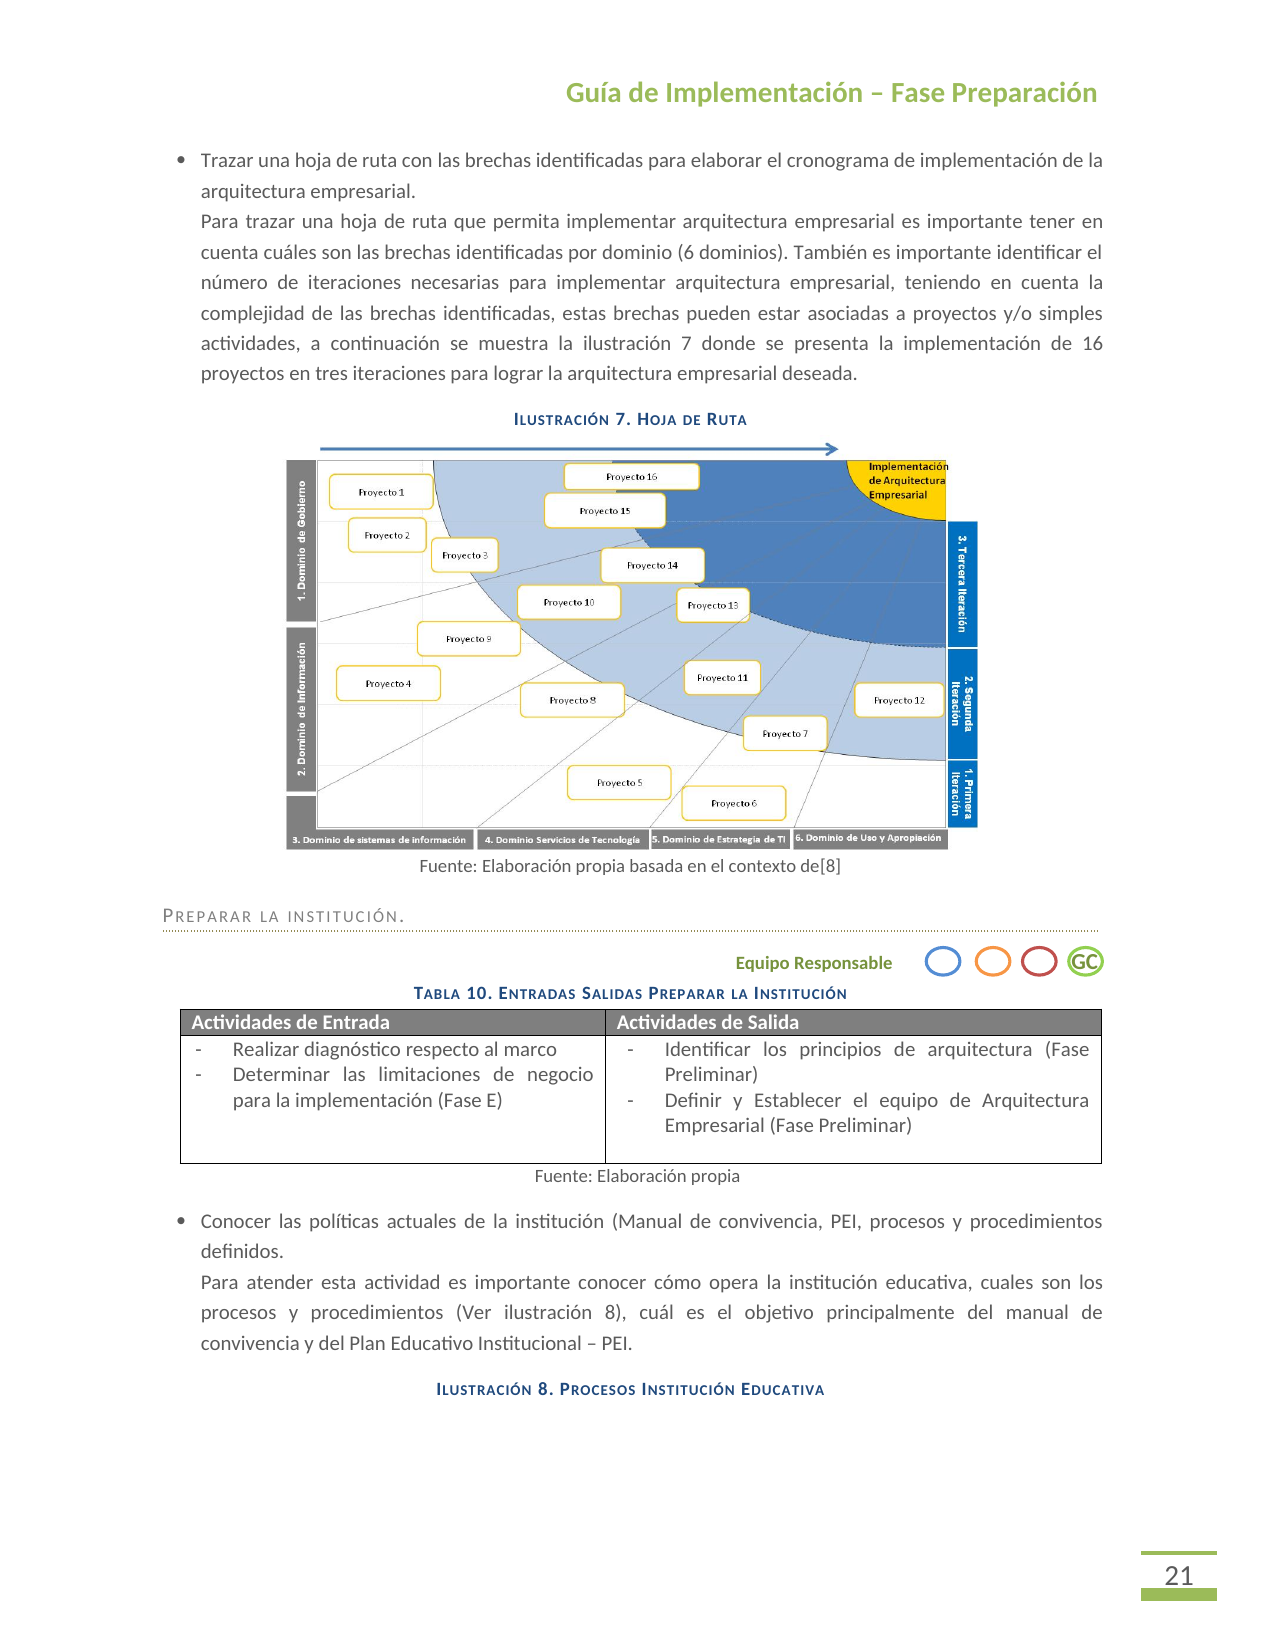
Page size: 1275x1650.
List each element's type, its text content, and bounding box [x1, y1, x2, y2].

list Para trazar una hoja de ruta que permita implementar arquitectura empresarial es importante tener en cuenta cuáles son las brechas identificadas por dominio (6 dominios). También es importante identificar el número de iteraciones necesarias para implementar arquitectura empresarial, teniendo en cuenta la complejidad de las brechas identificadas, estas brechas pueden estar asociadas a proyectos y/o simples actividades, a continuación se muestra la ilustración 7 donde se presenta la implementación de 16 proyectos en tres iteraciones para lograr la arquitectura empresarial deseada. [201, 208, 1105, 386]
list Conocer las políticas actuales de la institución (Manual de convivencia, PEI, procesos y procedimientos definidos. [177, 1208, 1105, 1264]
table_header Actividades de Entrada [181, 1010, 605, 1035]
table_cell Identificar los principios de arquitectura (Fase Preliminar) Definir y Establecer el equipo de Arquitectura Empresarial (Fase Preliminar) [606, 1036, 1101, 1163]
text Ilustración 7. Hoja de Ruta [162, 408, 1098, 431]
picture [282, 435, 978, 850]
text Tabla 10. Entradas Salidas Preparar la Institución [162, 981, 1098, 1004]
table_cell Realizar diagnóstico respecto al marco Determinar las limitaciones de negocio para la implementación (Fase E) [181, 1036, 605, 1163]
text Ilustración 8. Procesos Institución Educativa [162, 1377, 1098, 1400]
text Equipo Responsable GP PN CT GC [162, 947, 935, 976]
list Para atender esta actividad es importante conocer cómo opera la institución educativa, cuales son los procesos y procedimientos (Ver ilustración 8), cuál es el objetivo principalmente del manual de convivencia y del Plan Educativo Institucional – PEI. [201, 1269, 1105, 1355]
text Fuente: Elaboración propia basada en el contexto de[8] [162, 854, 1098, 877]
table_header Actividades de Salida [606, 1010, 1101, 1035]
list Trazar una hoja de ruta con las brechas identificadas para elaborar el cronograma de implementación de la arquitectura empresarial. [177, 148, 1105, 203]
subtitle Preparar la institución. [162, 902, 1098, 932]
text Fuente: Elaboración propia [177, 1164, 1098, 1187]
